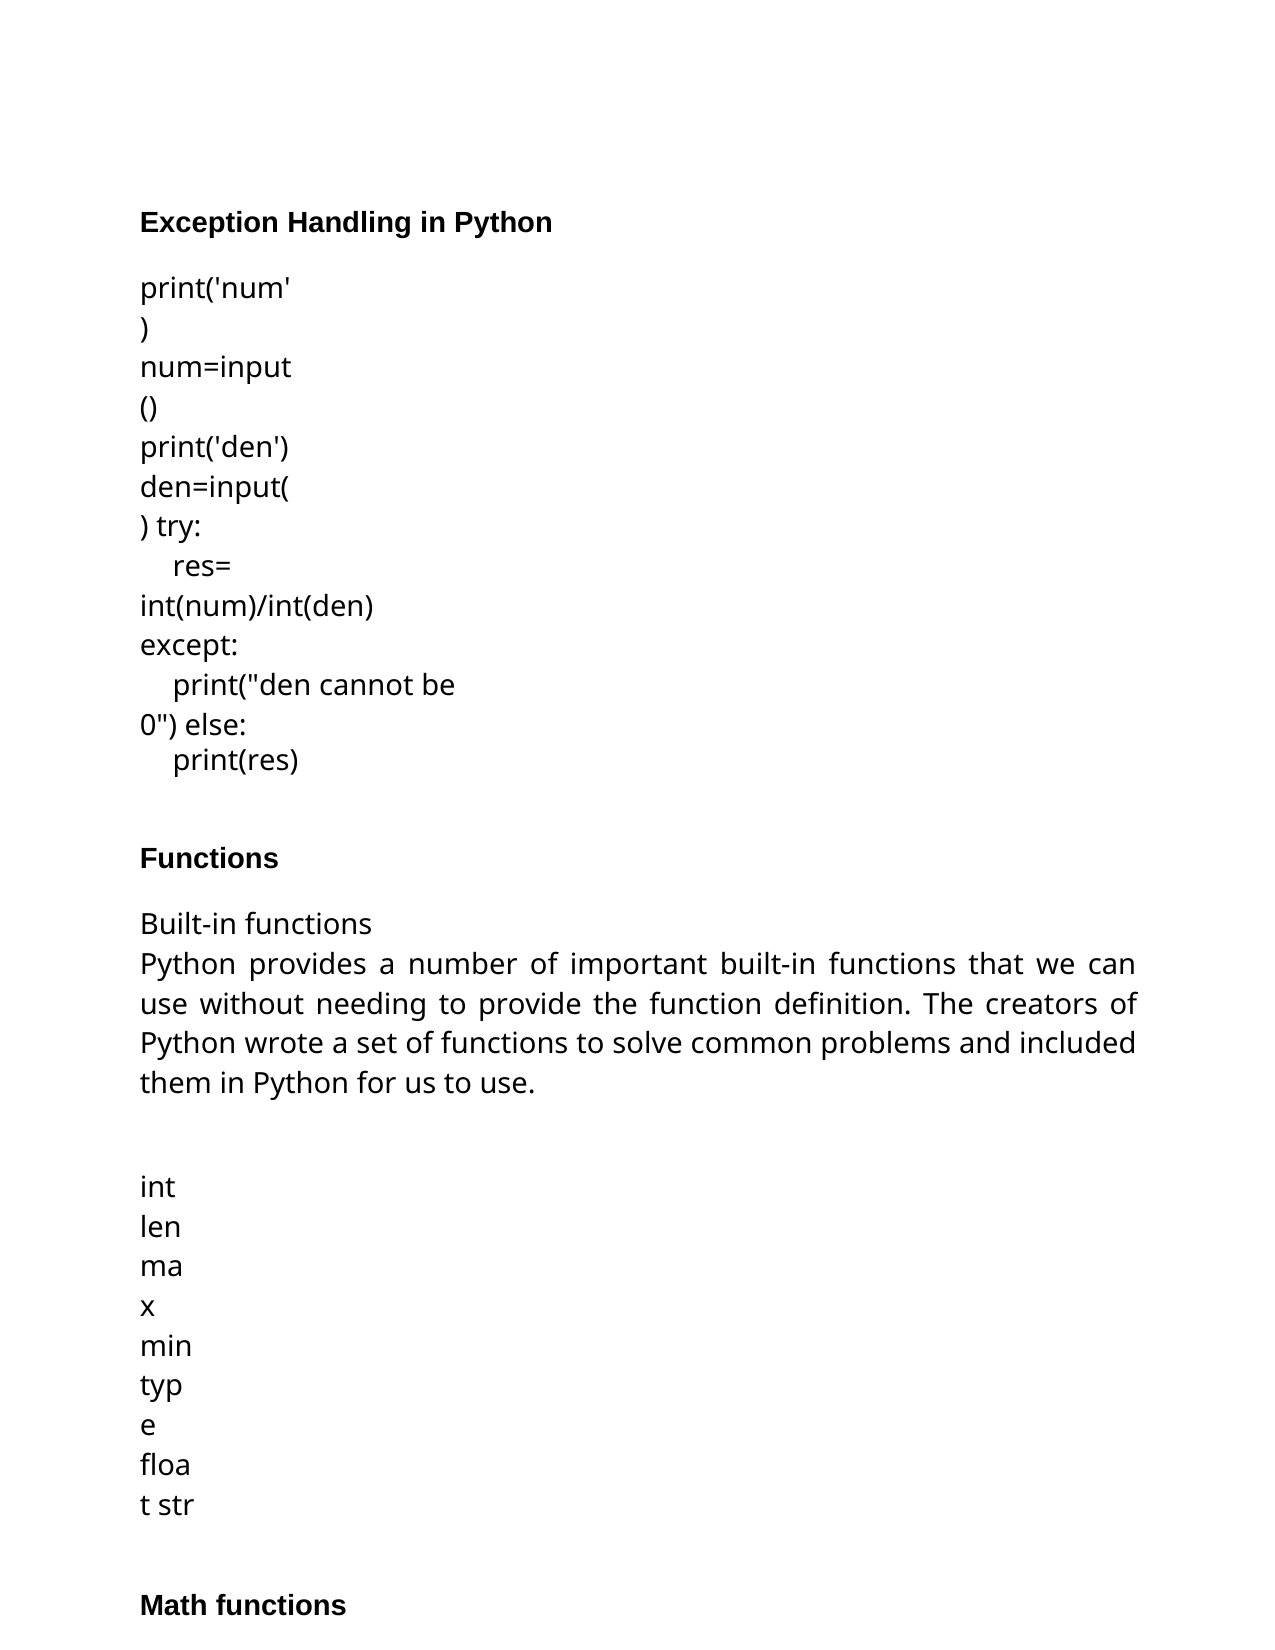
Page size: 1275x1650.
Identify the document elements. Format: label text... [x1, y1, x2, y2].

subtitle Functions [139, 841, 1181, 875]
text print(res) [172, 744, 1181, 777]
text Built-in functions [139, 903, 1181, 943]
subtitle Math functions [139, 1588, 1181, 1621]
text res= int(num)/int(den) except: [139, 545, 452, 664]
text print("den cannot be 0") else: [139, 664, 479, 744]
subtitle Exception Handling in Python [139, 205, 1181, 239]
text print('num') num=input() print('den') den=input() try: [139, 267, 298, 545]
text Python provides a number of important built-in functions that we can use without needing to provide the function definition. The creators of Python wrote a set of functions to solve common problems and included them in Python for us to use. [139, 943, 1138, 1102]
text int len max min type float str [139, 1166, 197, 1523]
